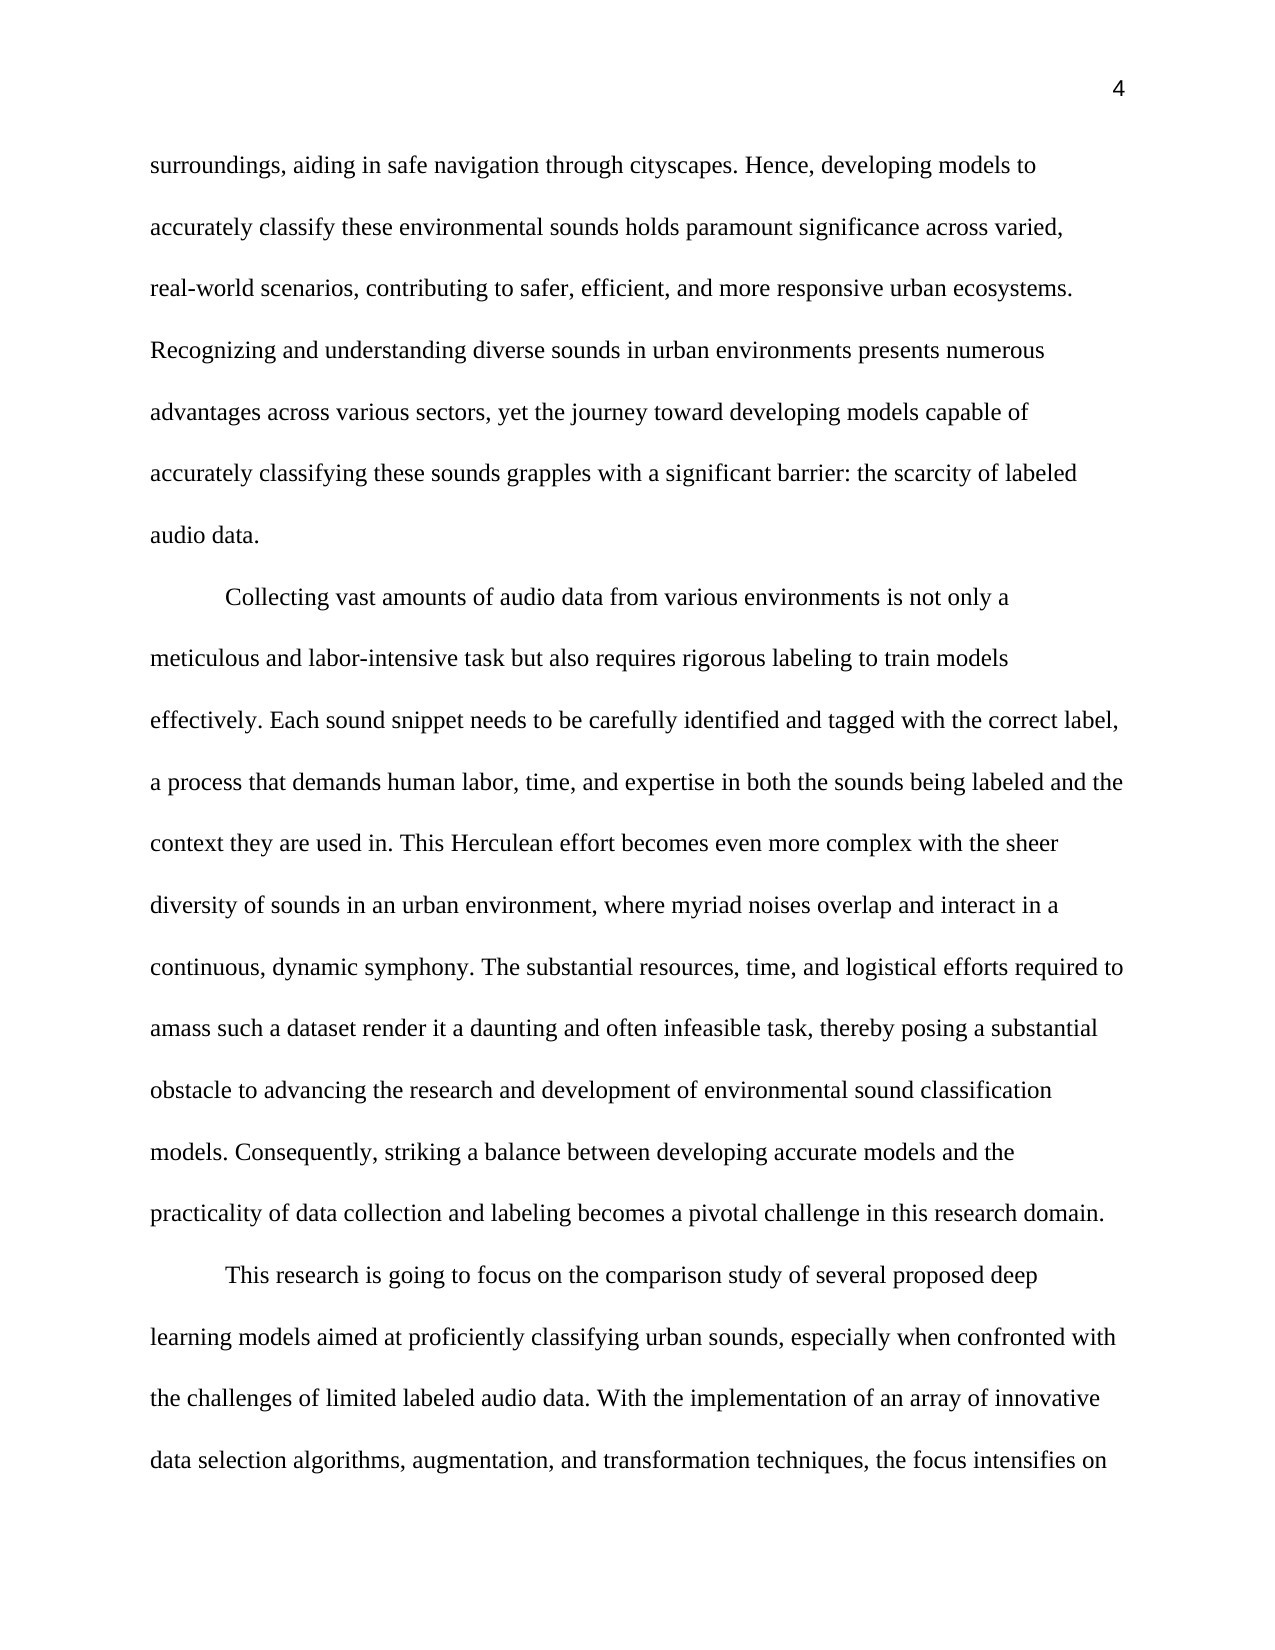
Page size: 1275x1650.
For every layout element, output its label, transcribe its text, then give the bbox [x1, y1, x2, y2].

text This research is going to focus on the comparison study of several proposed deep [150, 1260, 1125, 1289]
text surroundings, aiding in safe navigation through cityscapes. Hence, developing models to [150, 150, 1125, 179]
text obstacle to advancing the research and development of environmental sound classification [150, 1075, 1125, 1104]
text learning models aimed at proficiently classifying urban sounds, especially when confronted with [150, 1322, 1125, 1350]
text accurately classifying these sounds grapples with a significant barrier: the scarcity of labeled [150, 458, 1125, 487]
text a process that demands human labor, time, and expertise in both the sounds being labeled and the [150, 767, 1125, 795]
text continuous, dynamic symphony. The substantial resources, time, and logistical efforts required to [150, 952, 1125, 980]
text amass such a dataset render it a daunting and often infeasible task, thereby posing a substantial [150, 1013, 1125, 1042]
text practicality of data collection and labeling becomes a pivotal challenge in this research domain. [150, 1198, 1125, 1227]
text diversity of sounds in an urban environment, where myriad noises overlap and interact in a [150, 890, 1125, 919]
text advantages across various sectors, yet the journey toward developing models capable of [150, 397, 1125, 425]
text meticulous and labor-intensive task but also requires rigorous labeling to train models [150, 643, 1125, 672]
text Collecting vast amounts of audio data from various environments is not only a [150, 582, 1125, 610]
text Recognizing and understanding diverse sounds in urban environments presents numerous [150, 335, 1125, 364]
text audio data. [150, 520, 1125, 549]
text models. Consequently, striking a balance between developing accurate models and the [150, 1137, 1125, 1165]
text data selection algorithms, augmentation, and transformation techniques, the focus intensifies on [150, 1445, 1125, 1474]
text the challenges of limited labeled audio data. With the implementation of an array of innovative [150, 1383, 1125, 1412]
text accurately classify these environmental sounds holds paramount significance across varied, [150, 212, 1125, 240]
text context they are used in. This Herculean effort becomes even more complex with the sheer [150, 828, 1125, 857]
text real-world scenarios, contributing to safer, efficient, and more responsive urban ecosystems. [150, 273, 1125, 302]
text effectively. Each sound snippet needs to be carefully identified and tagged with the correct label, [150, 705, 1125, 734]
